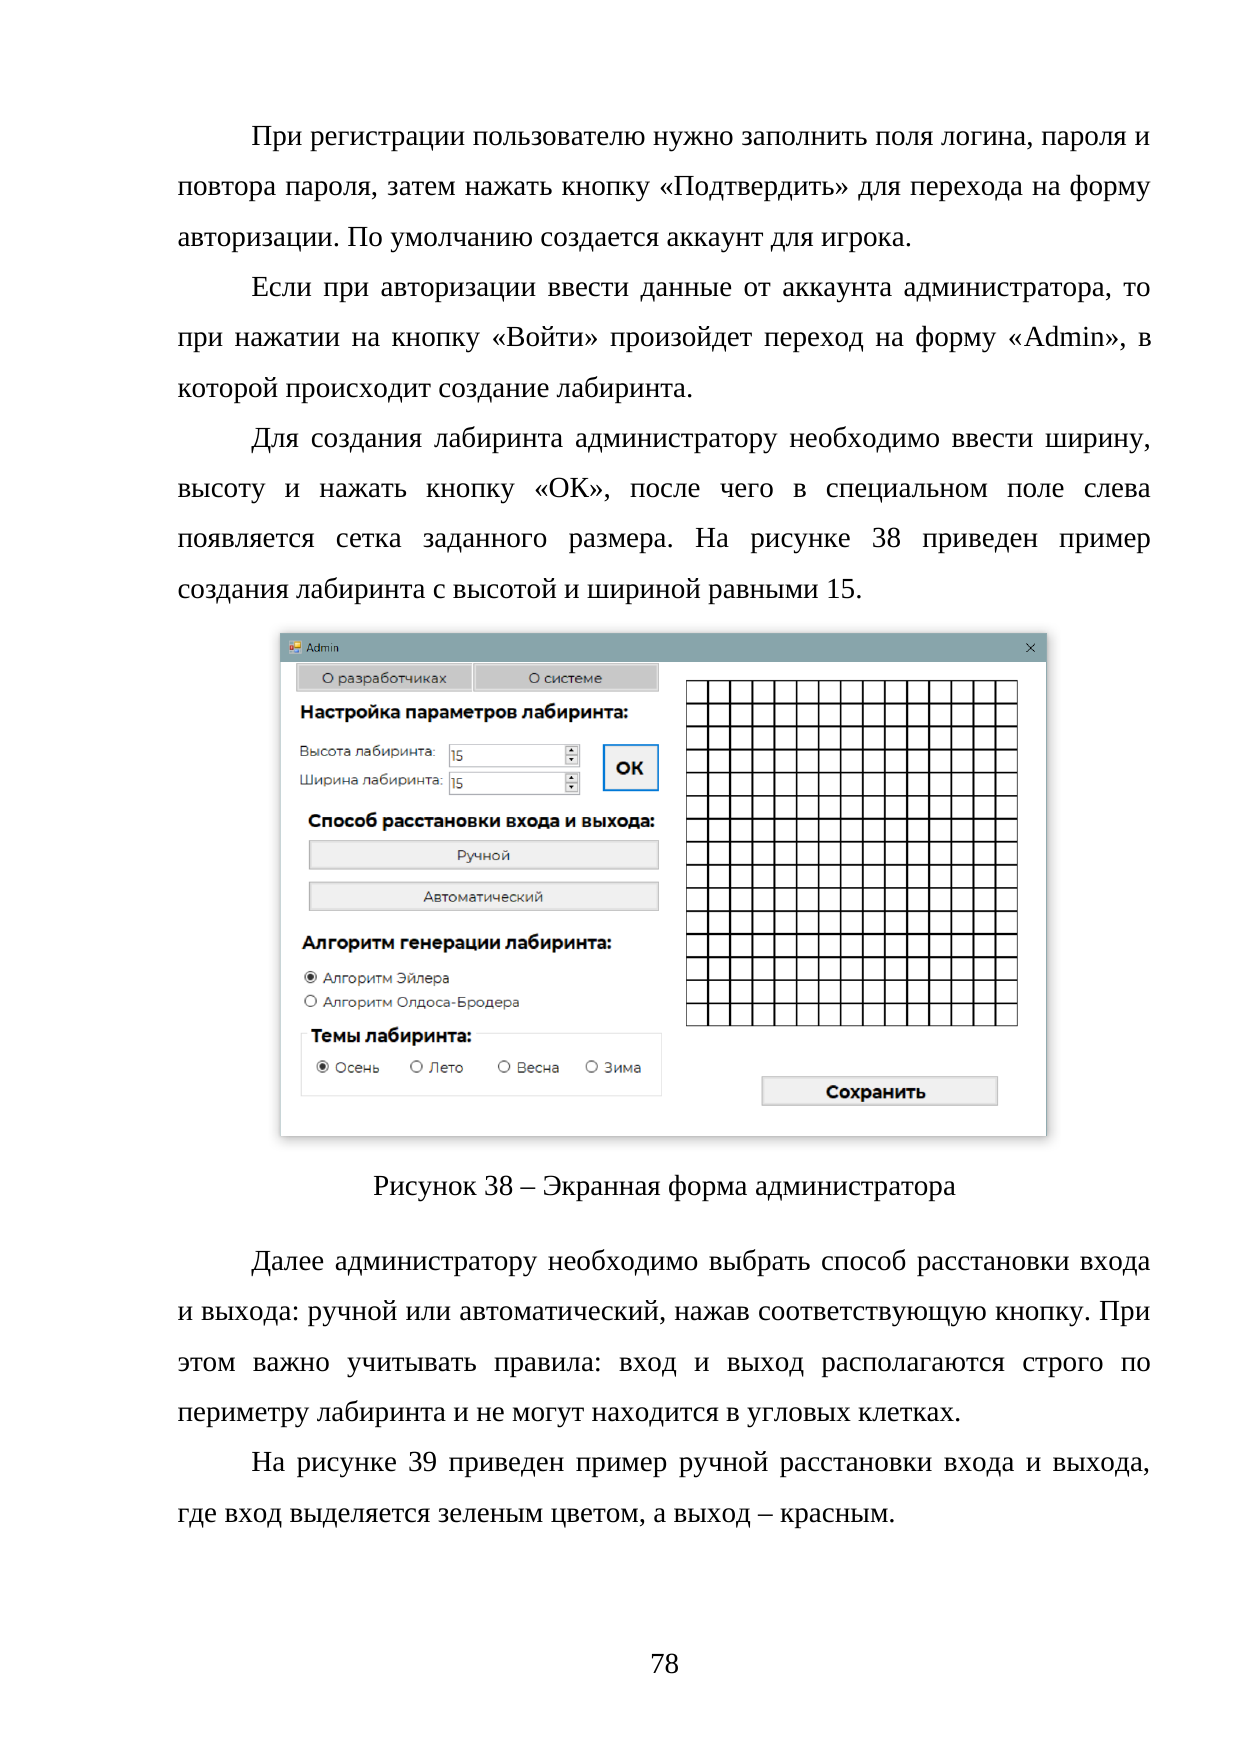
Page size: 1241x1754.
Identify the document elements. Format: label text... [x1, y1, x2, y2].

text Далее администратору необходимо выбрать способ расстановки входа и выхода: ручной или автоматический, нажав соответствующую кнопку. При этом важно учитывать правила: вход и выход располагаются строго по периметру лабиринта и не могут находится в угловых клетках. [177, 1243, 1152, 1428]
text Для создания лабиринта администратору необходимо ввести ширину, высоту и нажать кнопку «ОК», после чего в специальном поле слева появляется сетка заданного размера. На рисунке 38 приведен пример создания лабиринта с высотой и шириной равными 15. [177, 420, 1152, 604]
text При регистрации пользователю нужно заполнить поля логина, пароля и повтора пароля, затем нажать кнопку «Подтвердить» для перехода на форму авторизации. По умолчанию создается аккаунт для игрока. [177, 118, 1152, 252]
text На рисунке 39 приведен пример ручной расстановки входа и выхода, где вход выделяется зеленым цветом, а выход – красным. [177, 1444, 1152, 1528]
picture [267, 621, 1062, 1152]
text Если при авторизации ввести данные от аккаунта администратора, то при нажатии на кнопку «Войти» произойдет переход на форму «Admin», в которой происходит создание лабиринта. [177, 269, 1152, 403]
